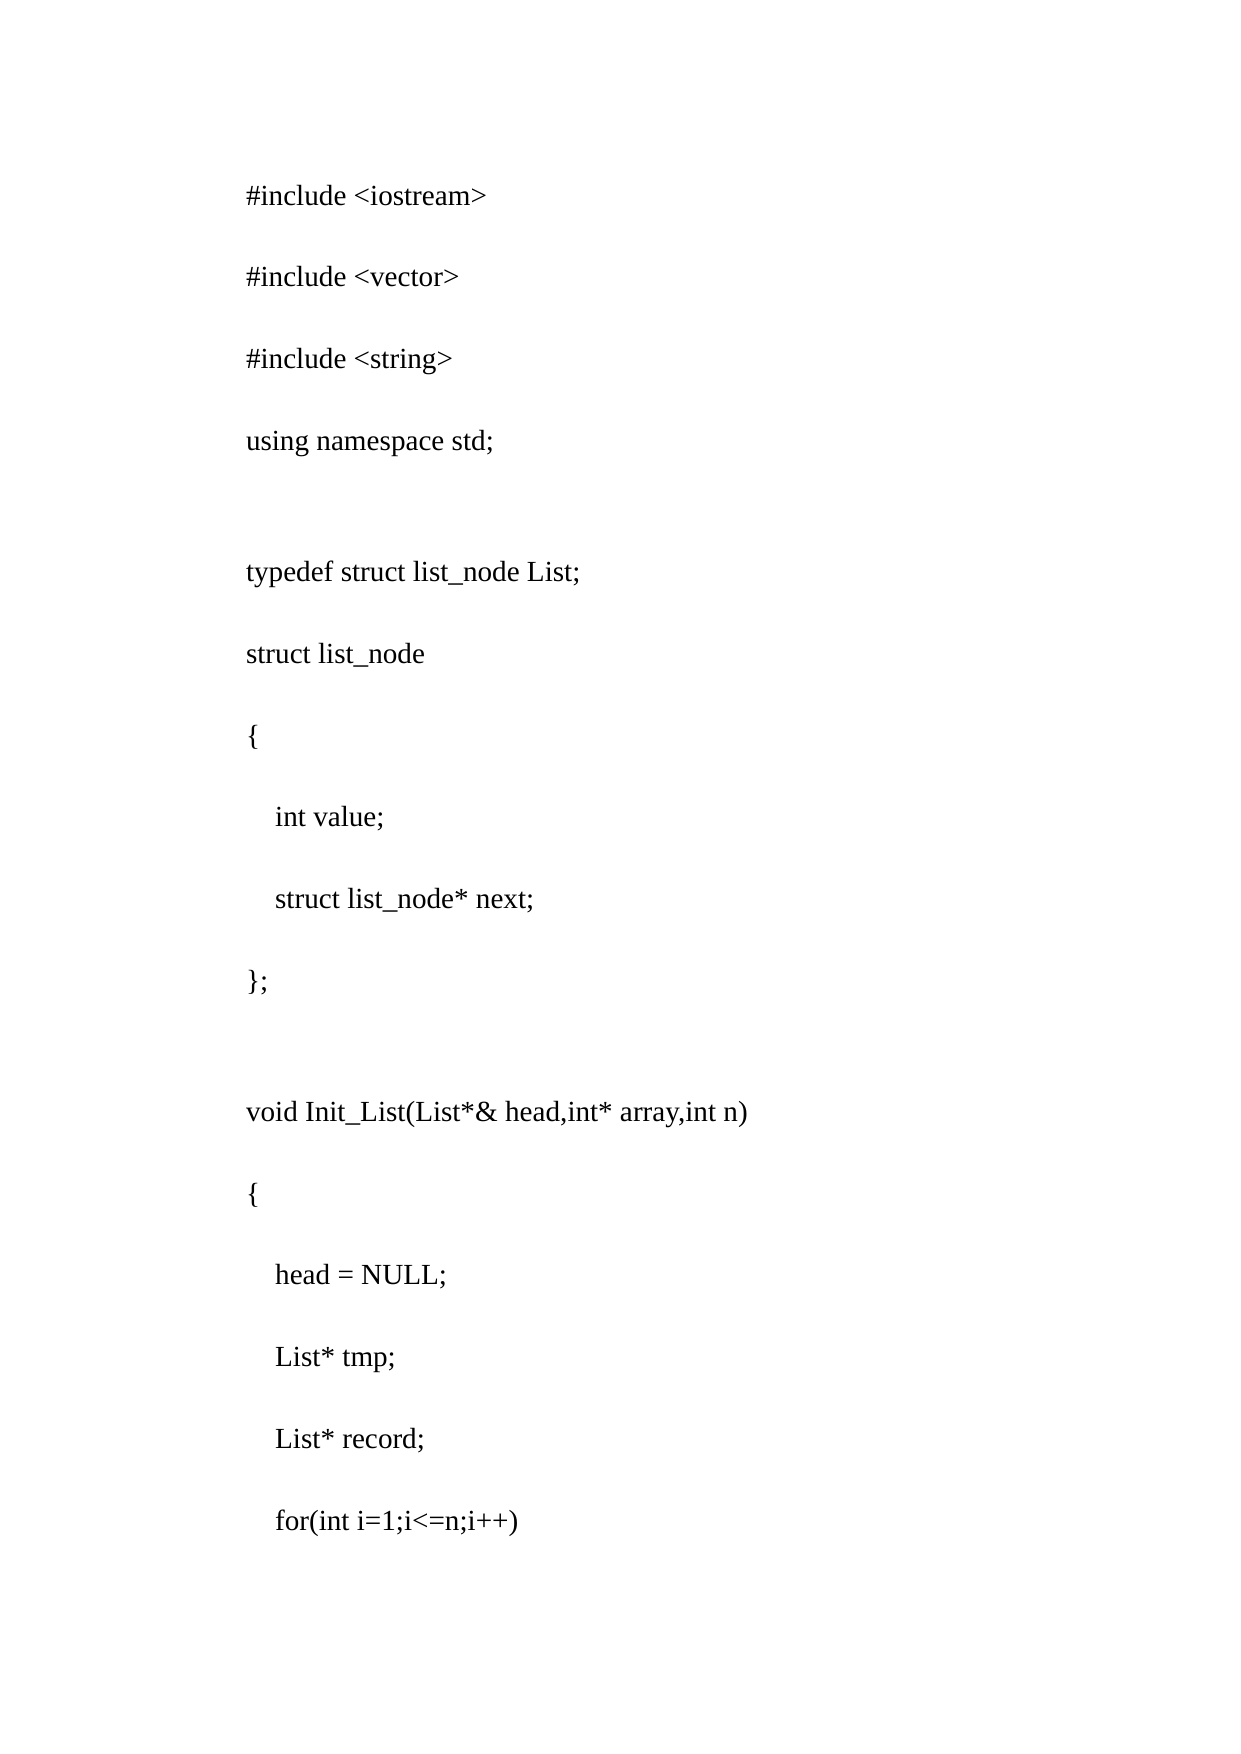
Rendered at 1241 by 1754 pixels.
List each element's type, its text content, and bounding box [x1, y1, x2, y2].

text struct list_node [246, 620, 1053, 685]
text #include <vector> [246, 244, 1053, 309]
text int value; [246, 784, 1053, 849]
text { [246, 702, 1053, 767]
text using namespace std; [246, 407, 1053, 472]
text typedef struct list_node List; [246, 538, 1053, 603]
text { [246, 1160, 1053, 1225]
text struct list_node* next; [246, 865, 1053, 930]
text for(int i=1;i<=n;i++) [246, 1487, 1053, 1552]
text head = NULL; [246, 1242, 1053, 1307]
text #include <iostream> [246, 162, 1053, 227]
text #include <string> [246, 326, 1053, 391]
text List* record; [246, 1405, 1053, 1470]
text }; [246, 947, 1053, 1012]
text void Init_List(List*& head,int* array,int n) [246, 1078, 1053, 1143]
text List* tmp; [246, 1323, 1053, 1388]
